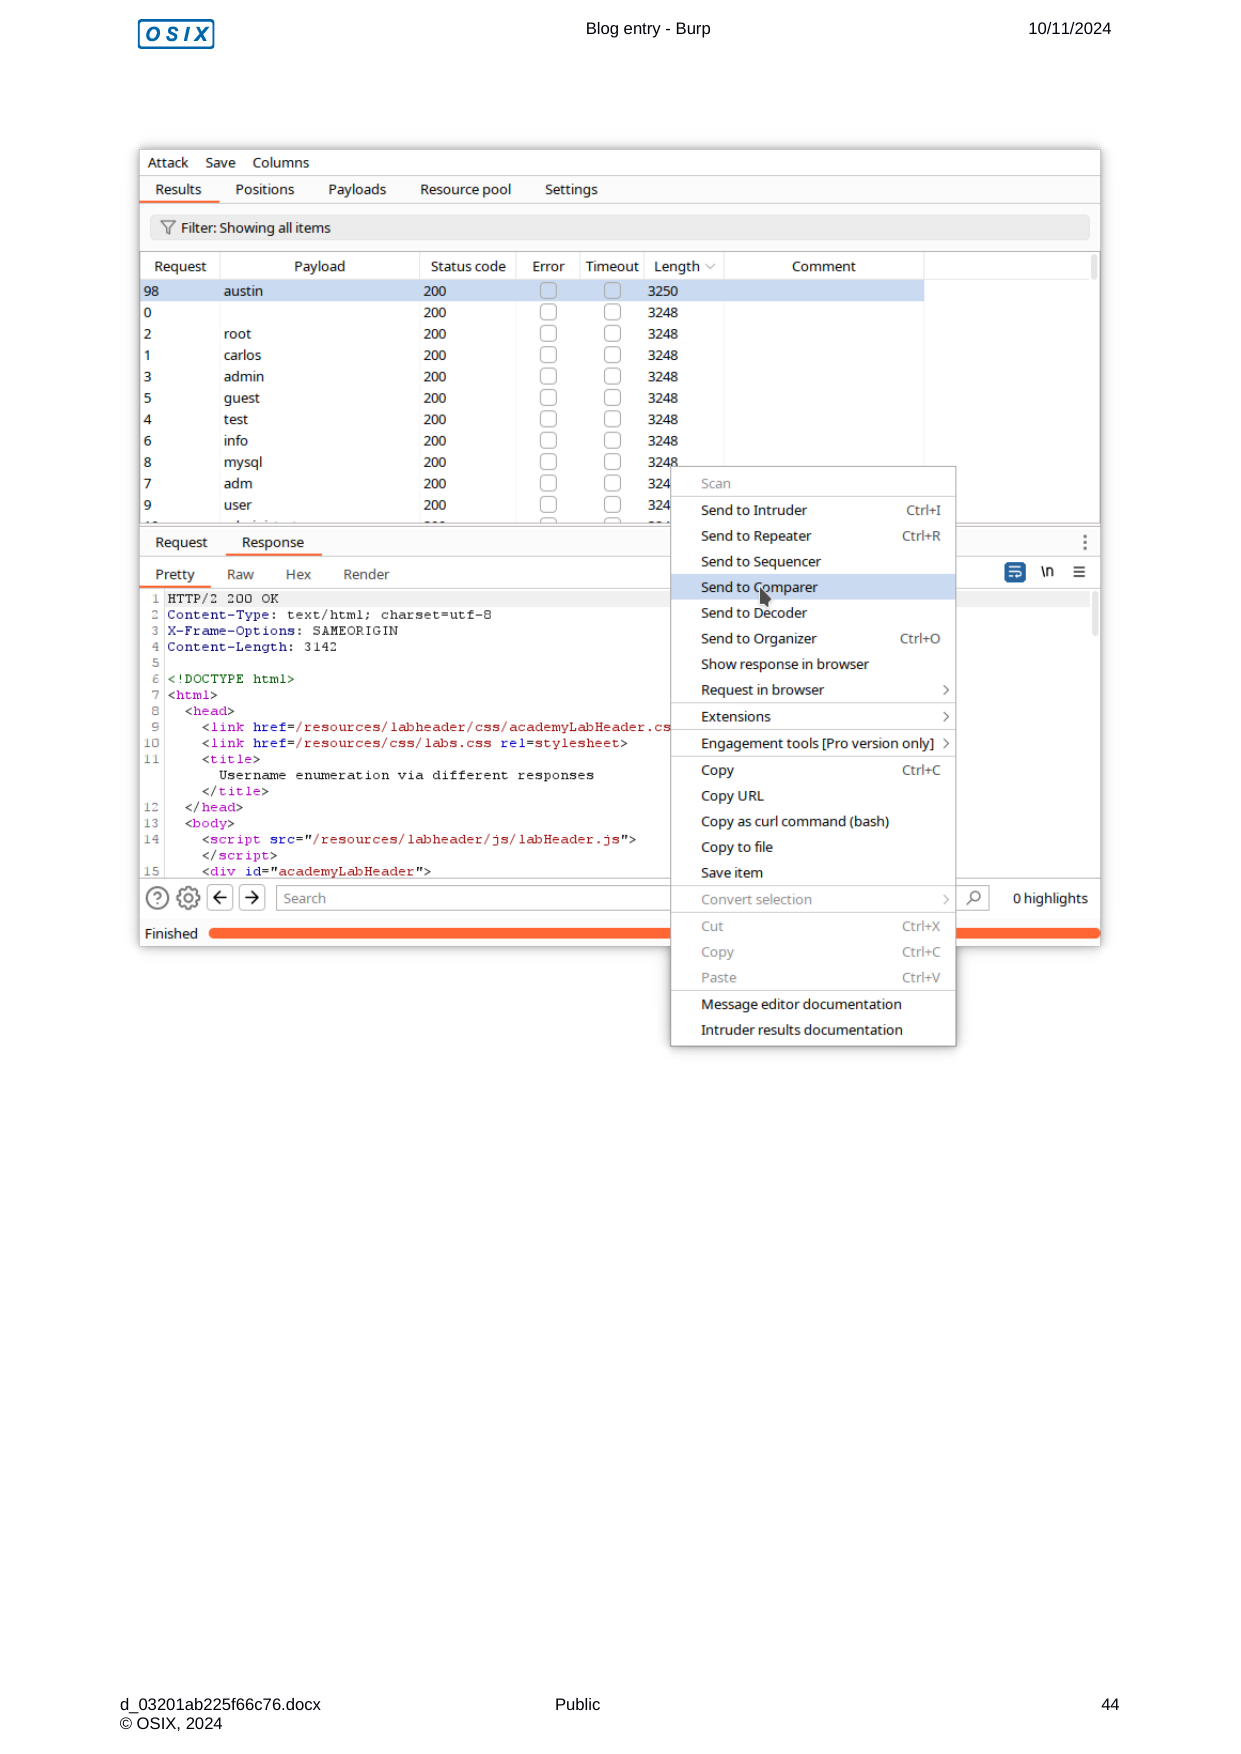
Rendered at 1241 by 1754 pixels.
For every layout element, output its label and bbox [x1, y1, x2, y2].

picture [118, 129, 1122, 1068]
picture [137, 19, 215, 49]
